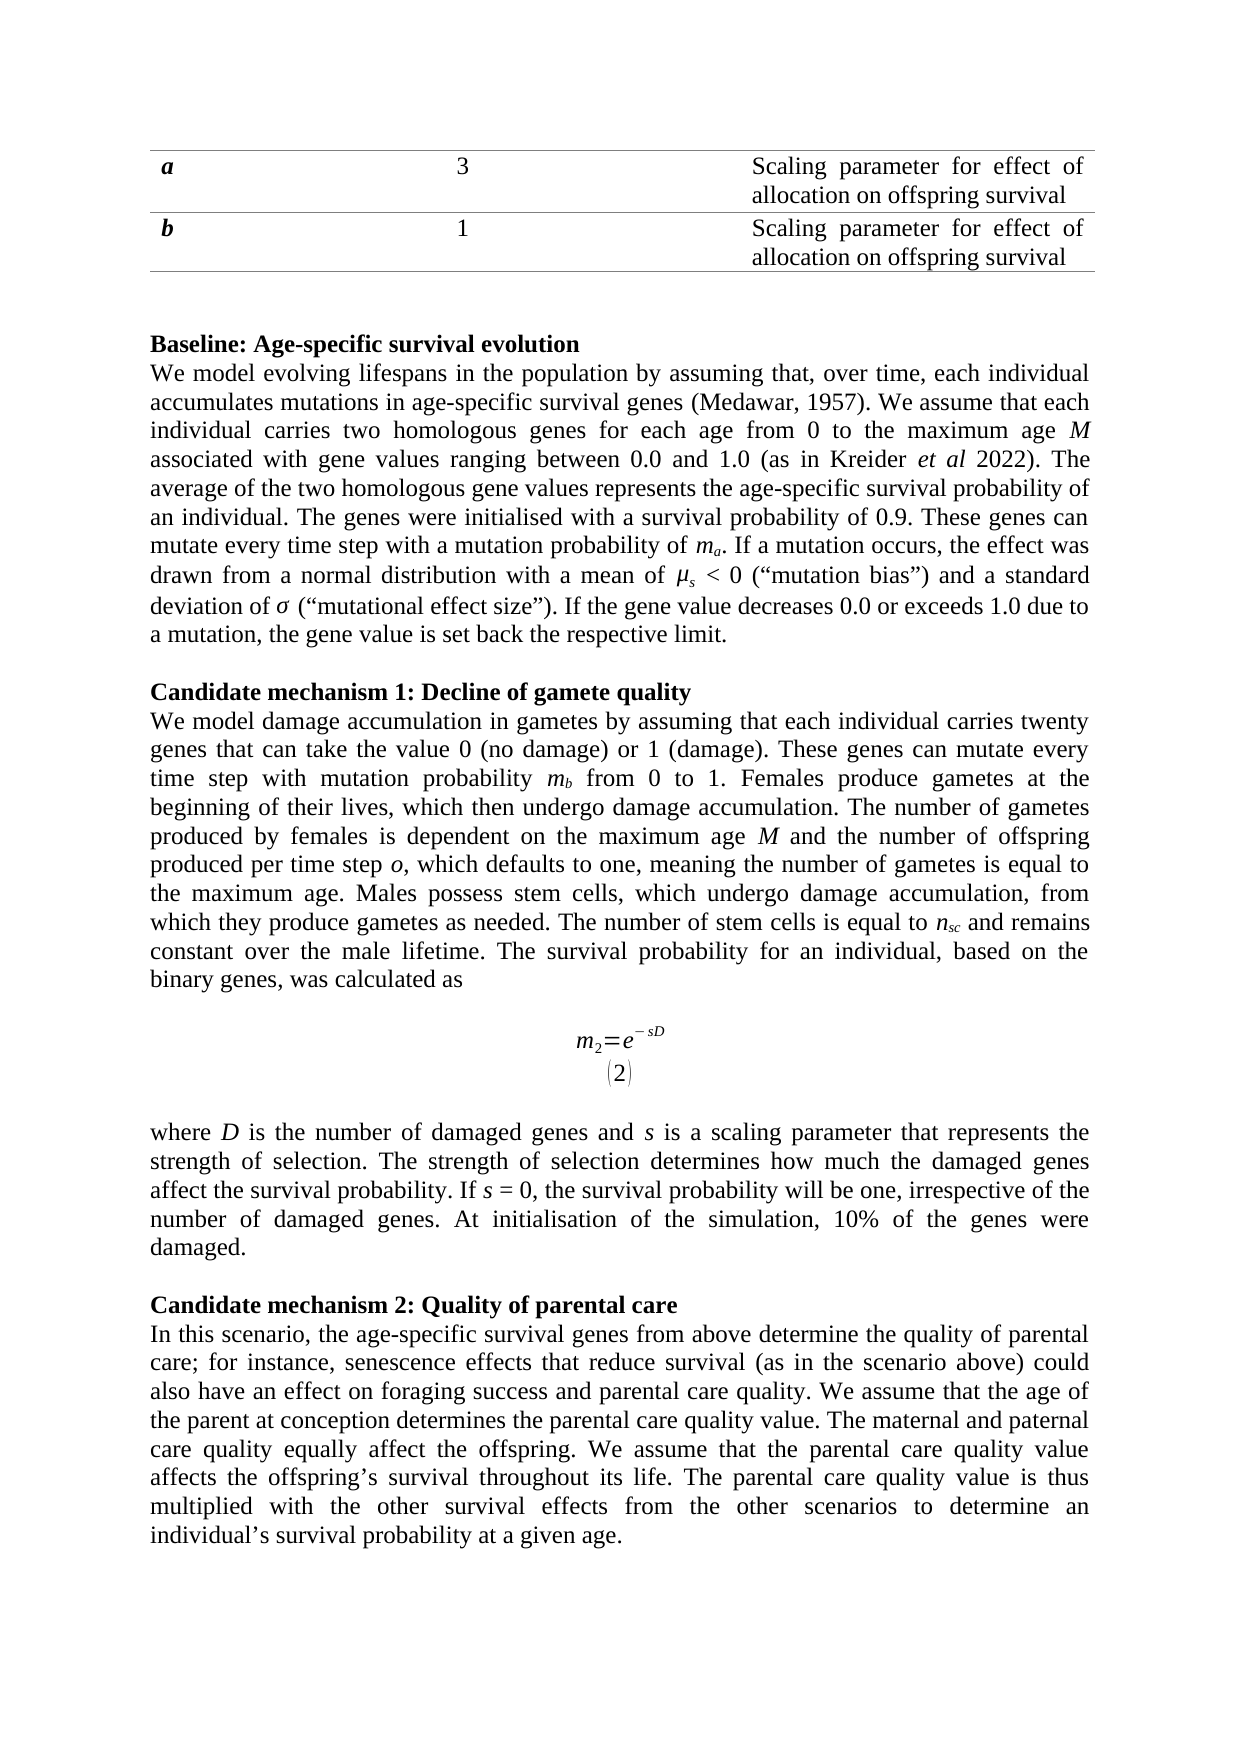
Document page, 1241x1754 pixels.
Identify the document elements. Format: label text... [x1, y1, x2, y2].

table_cell Scaling parameter for effect of allocation on offspring survival [740, 151, 1095, 212]
table_cell 3 [445, 151, 740, 212]
table_cell b [150, 213, 445, 271]
table_cell 1 [445, 213, 740, 271]
text Candidate mechanism 2: Quality of parental care [150, 1290, 1090, 1319]
table_cell a [150, 151, 445, 212]
text where D is the number of damaged genes and s is a scaling parameter that represents the strength of selection. The strength of selection determines how much the damaged genes affect the survival probability. If s = 0, the survival probability will be one, irrespective of the number of damaged genes. At initialisation of the simulation, 10% of the genes were damaged. [150, 1117, 1090, 1261]
text We model evolving lifespans in the population by assuming that, over time, each individual accumulates mutations in age-specific survival genes (Medawar, 1957). We assume that each individual carries two homologous genes for each age from 0 to the maximum age M associated with gene values ranging between 0.0 and 1.0 (as in Kreider et al 2022). The average of the two homologous gene values represents the age-specific survival probability of an individual. The genes were initialised with a survival probability of 0.9. These genes can mutate every time step with a mutation probability of ma. If a mutation occurs, the effect was drawn from a normal distribution with a mean of < 0 (“mutation bias”) and a standard deviation of (“mutational effect size”). If the gene value decreases 0.0 or exceeds 1.0 due to a mutation, the gene value is set back the respective limit. [150, 358, 1090, 648]
text Candidate mechanism 1: Decline of gamete quality [150, 677, 1090, 706]
text Baseline: Age-specific survival evolution [150, 329, 1090, 358]
text In this scenario, the age-specific survival genes from above determine the quality of parental care; for instance, senescence effects that reduce survival (as in the scenario above) could also have an effect on foraging success and parental care quality. We assume that the age of the parent at conception determines the parental care quality value. The maternal and paternal care quality equally affect the offspring. We assume that the parental care quality value affects the offspring’s survival throughout its life. The parental care quality value is thus multiplied with the other survival effects from the other scenarios to determine an individual’s survival probability at a given age. [150, 1319, 1090, 1549]
table_cell Scaling parameter for effect of allocation on offspring survival [740, 213, 1095, 271]
text We model damage accumulation in gametes by assuming that each individual carries twenty genes that can take the value 0 (no damage) or 1 (damage). These genes can mutate every time step with mutation probability mb from 0 to 1. Females produce gametes at the beginning of their lives, which then undergo damage accumulation. The number of gametes produced by females is dependent on the maximum age M and the number of offspring produced per time step o, which defaults to one, meaning the number of gametes is equal to the maximum age. Males possess stem cells, which undergo damage accumulation, from which they produce gametes as needed. The number of stem cells is equal to nsc and remains constant over the male lifetime. The survival probability for an individual, based on the binary genes, was calculated as [150, 706, 1090, 993]
